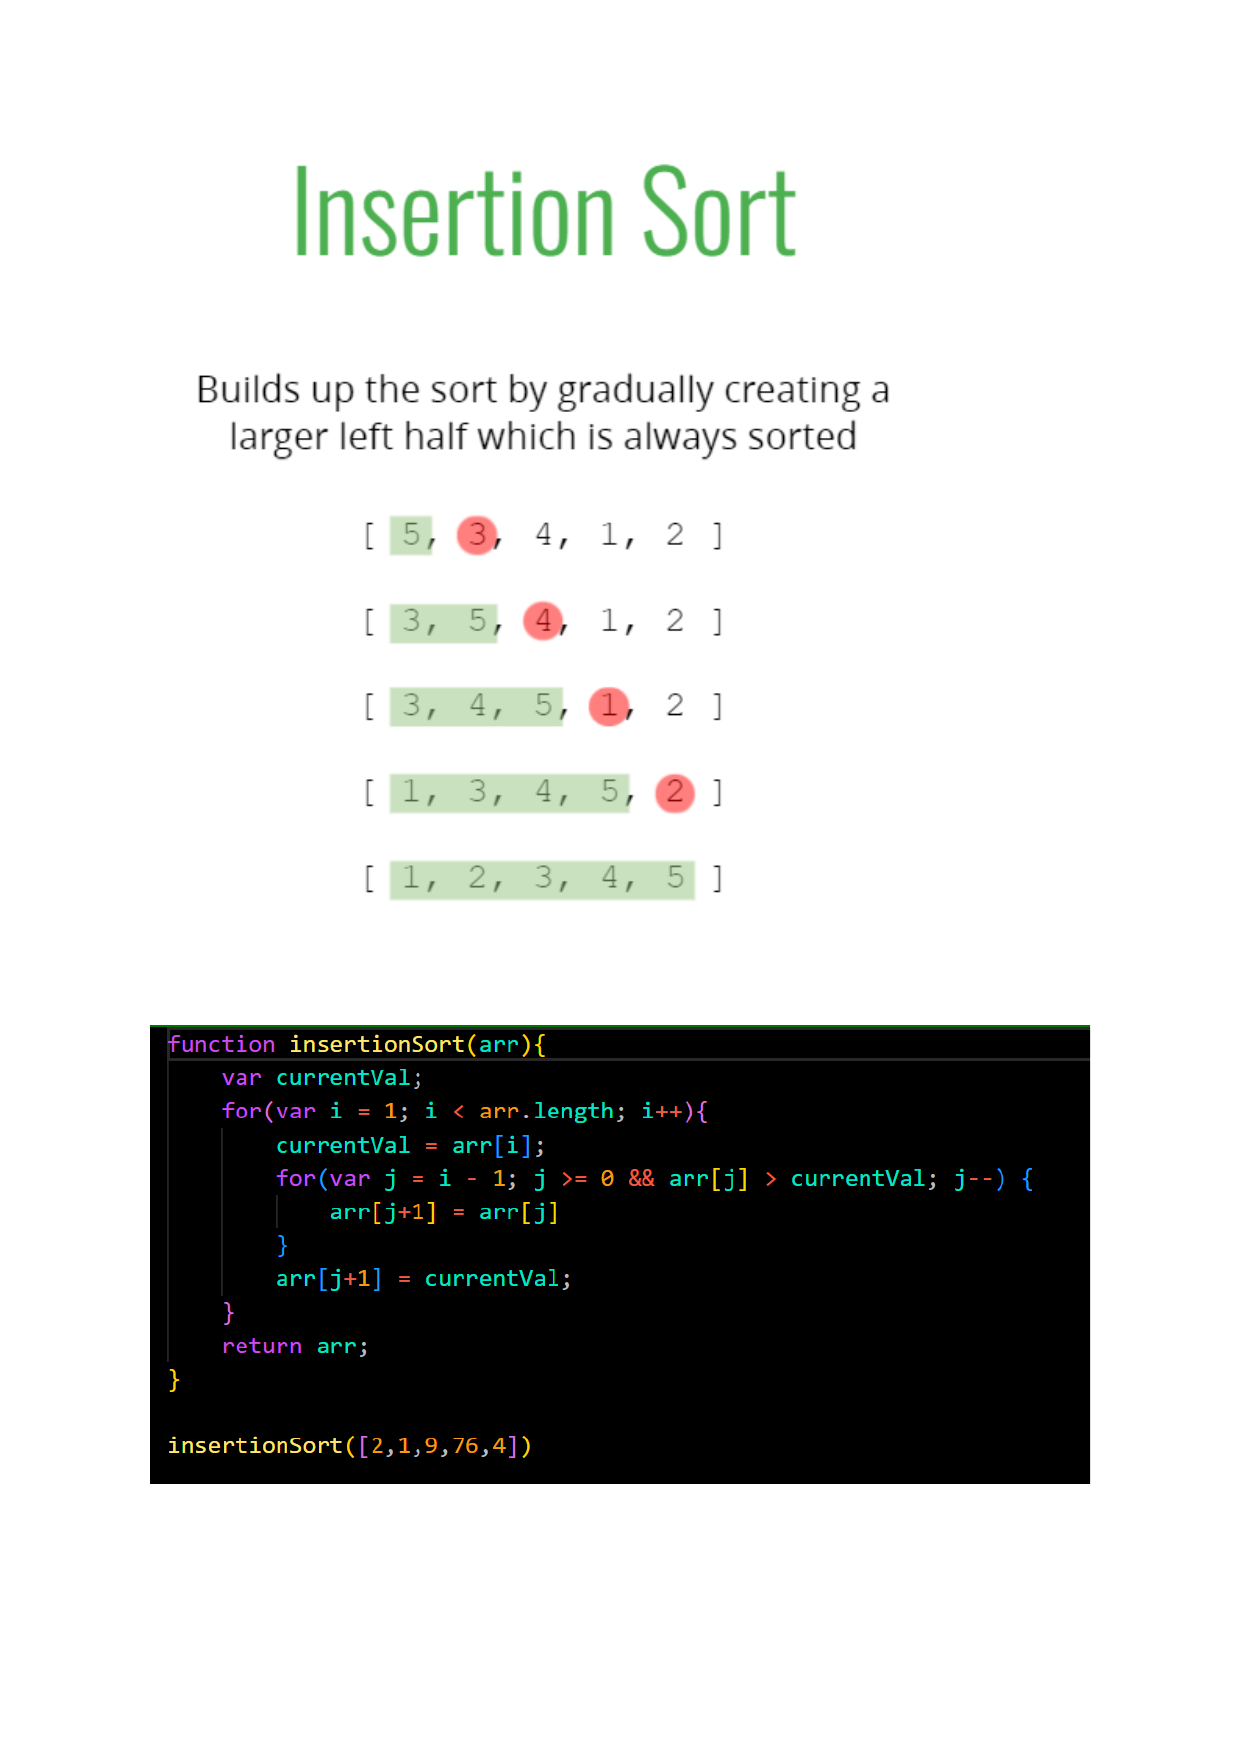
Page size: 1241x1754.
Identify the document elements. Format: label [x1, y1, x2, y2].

picture [150, 150, 983, 930]
picture [150, 1025, 1091, 1484]
